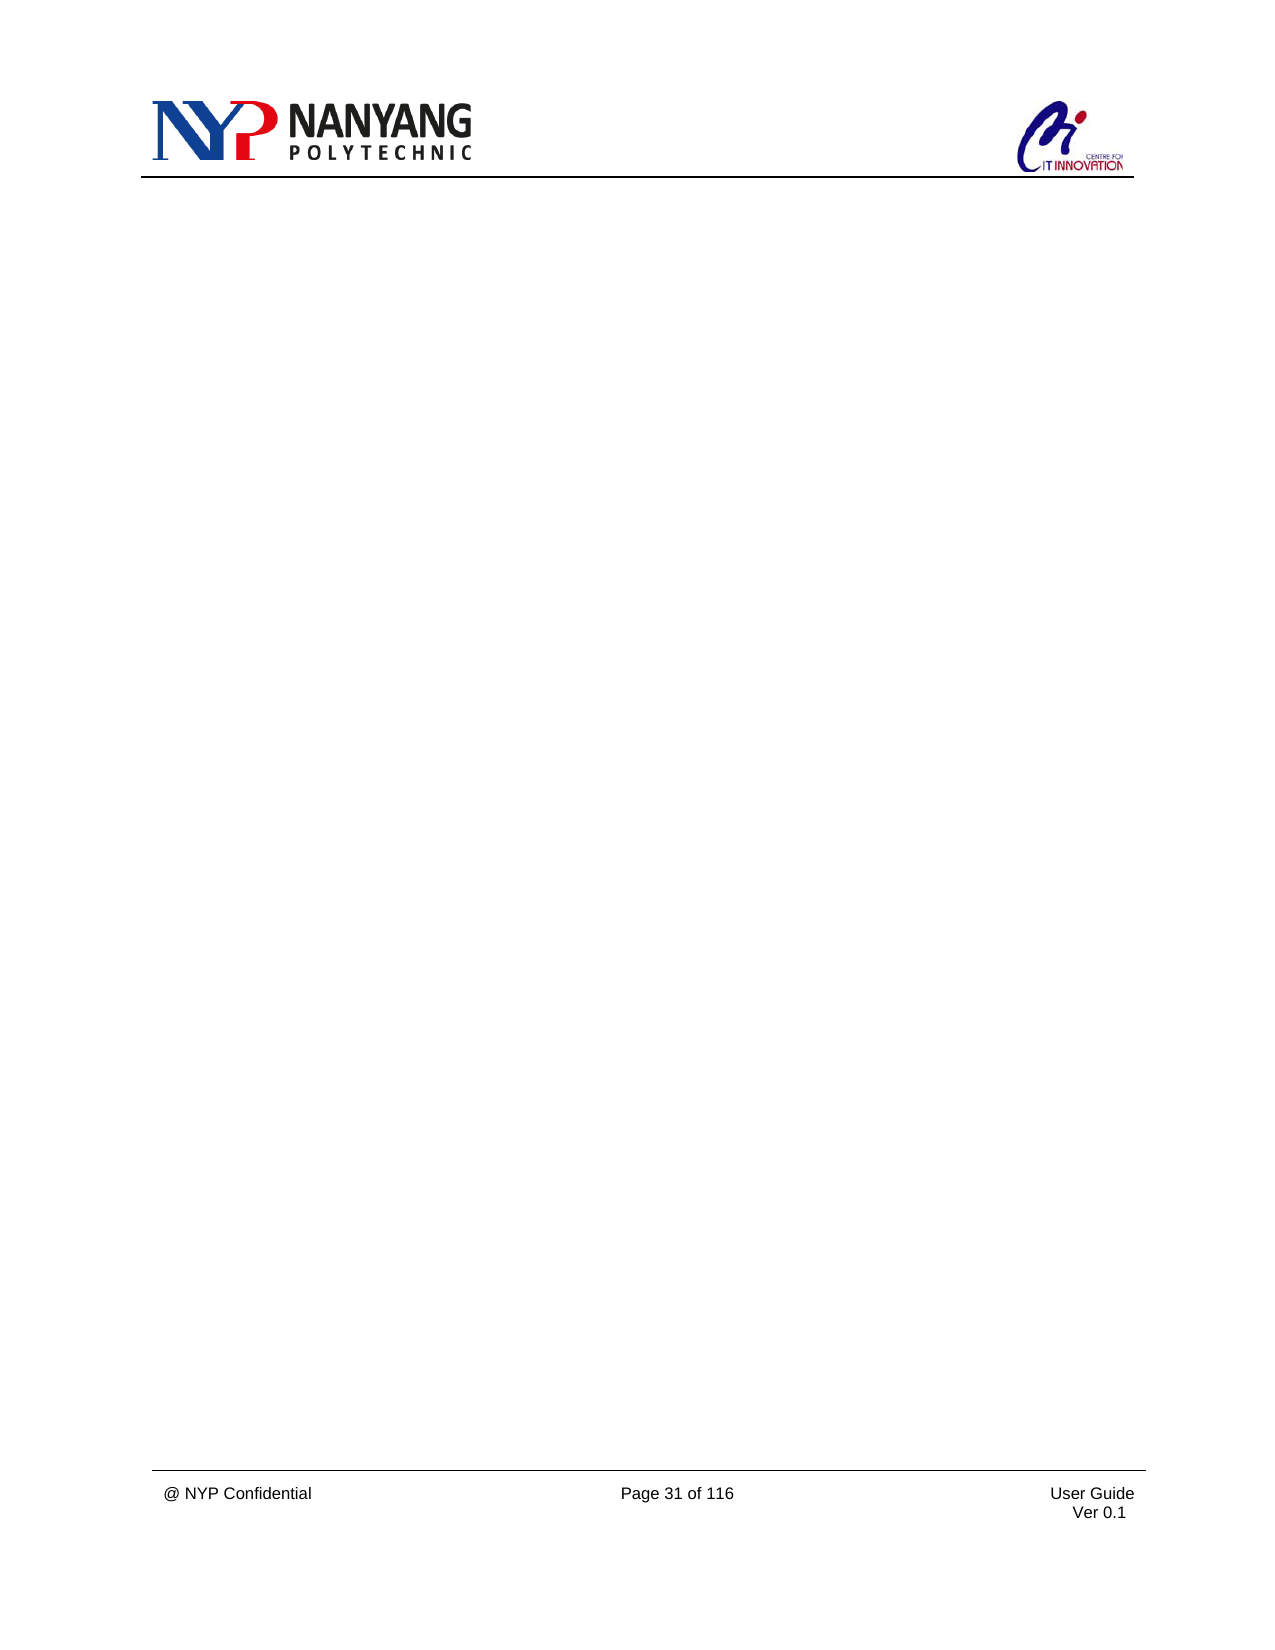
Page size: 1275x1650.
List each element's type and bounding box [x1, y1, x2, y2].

picture [152, 101, 471, 160]
